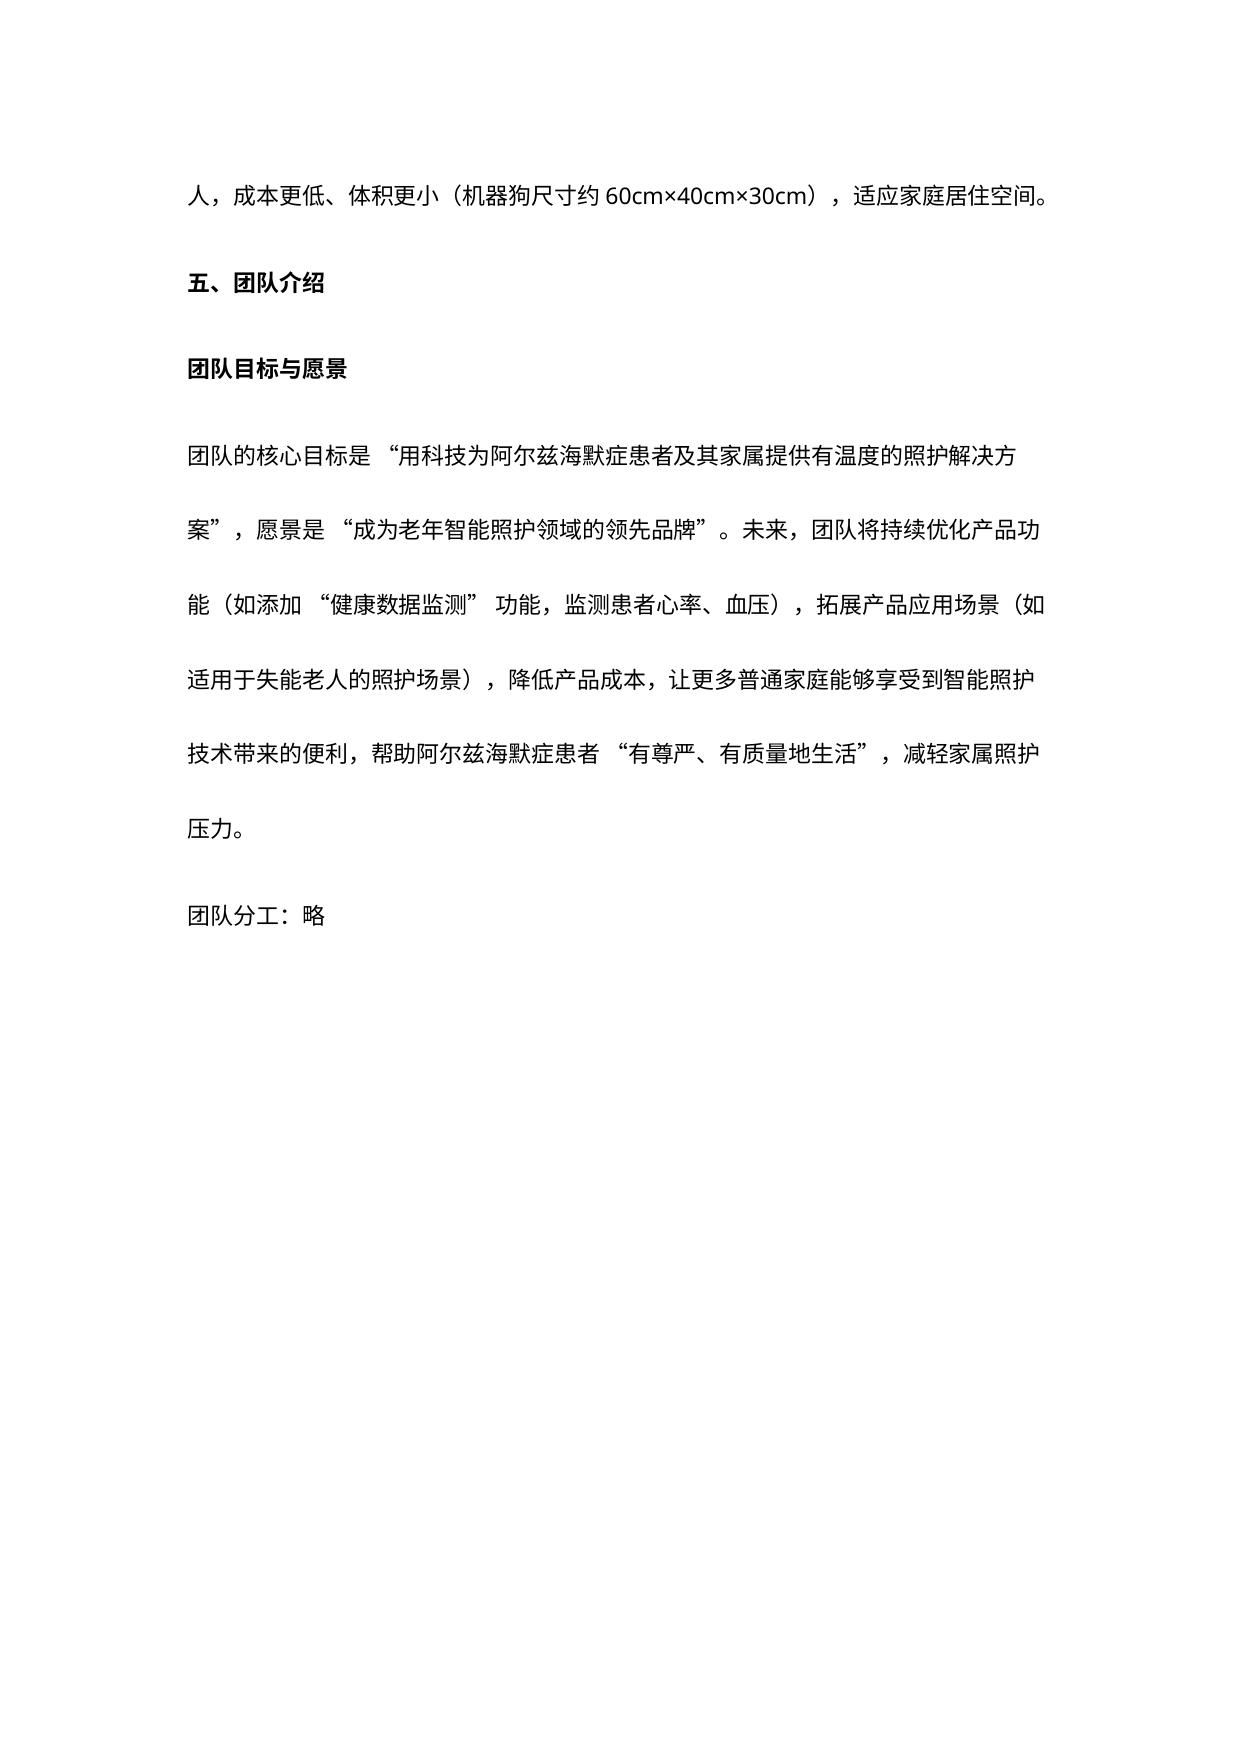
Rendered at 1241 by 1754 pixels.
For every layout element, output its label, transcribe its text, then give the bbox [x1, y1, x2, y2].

text 团队的核心目标是 “用科技为阿尔兹海默症患者及其家属提供有温度的照护解决方案”，愿景是 “成为老年智能照护领域的领先品牌”。未来，团队将持续优化产品功能（如添加 “健康数据监测” 功能，监测患者心率、血压），拓展产品应用场景（如适用于失能老人的照护场景），降低产品成本，让更多普通家庭能够享受到智能照护技术带来的便利，帮助阿尔兹海默症患者 “有尊严、有质量地生活”，减轻家属照护压力。 [187, 422, 1053, 860]
text 团队分工：略 [187, 882, 1053, 947]
text 团队目标与愿景 [187, 335, 1053, 400]
text 五、团队介绍 [187, 249, 1053, 314]
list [187, 162, 1053, 227]
